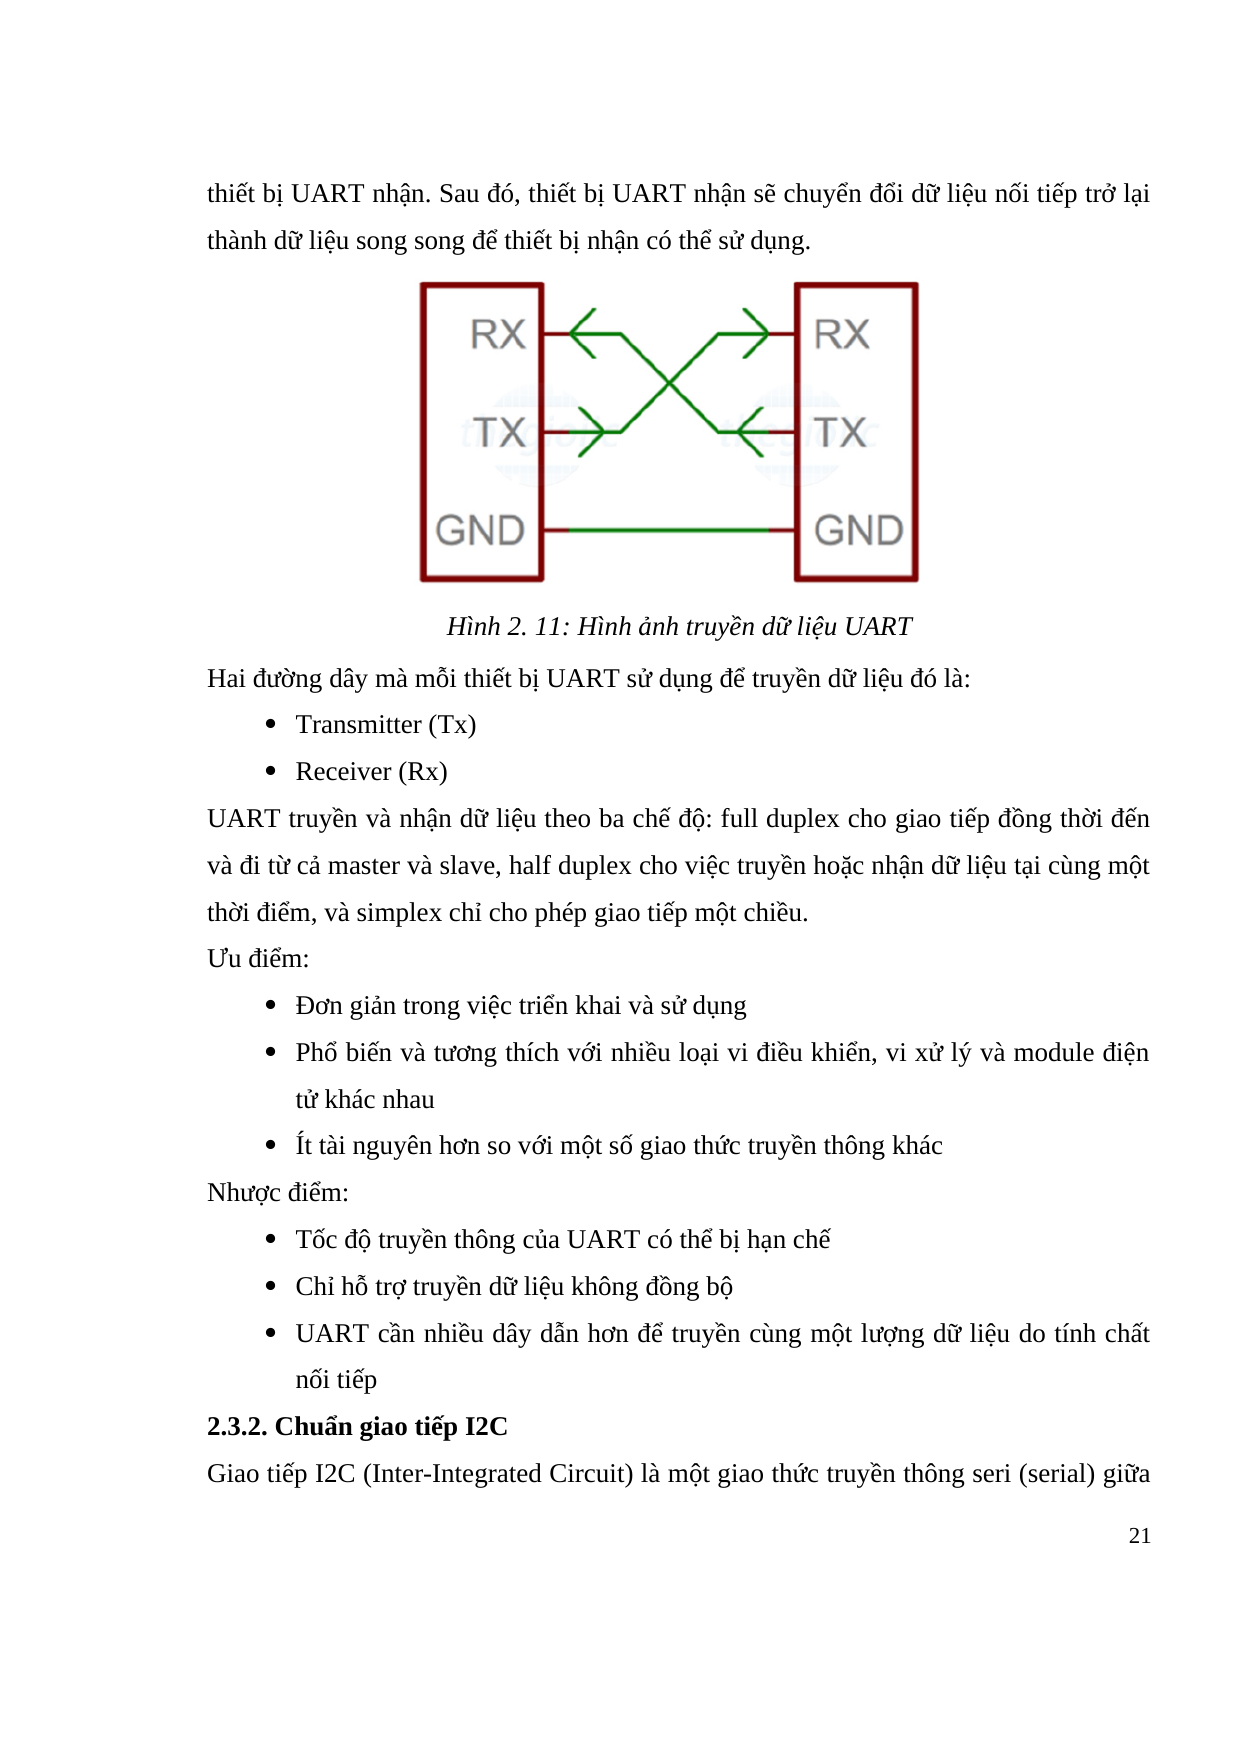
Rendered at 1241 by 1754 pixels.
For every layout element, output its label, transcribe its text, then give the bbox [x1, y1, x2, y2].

list Chỉ hỗ trợ truyền dữ liệu không đồng bộ [266, 1270, 1152, 1301]
list Tốc độ truyền thông của UART có thể bị hạn chế [266, 1223, 1152, 1254]
list UART cần nhiều dây dẫn hơn để truyền cùng một lượng dữ liệu do tính chất nối tiếp [266, 1317, 1152, 1394]
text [207, 177, 1152, 255]
picture [402, 270, 957, 597]
list Receiver (Rx) [266, 756, 1152, 787]
list Transmitter (Tx) [266, 709, 1152, 740]
text UART truyền và nhận dữ liệu theo ba chế độ: full duplex cho giao tiếp đồng thời đến và đi từ cả master và slave, half duplex cho việc truyền hoặc nhận dữ liệu tại cùng một thời điểm, và simplex chỉ cho phép giao tiếp một chiều. [207, 802, 1152, 927]
list Phổ biến và tương thích với nhiều loại vi điều khiển, vi xử lý và module điện tử khác nhau [266, 1036, 1152, 1114]
text 2.3.2. Chuẩn giao tiếp I2C [207, 1410, 1152, 1441]
text Nhược điểm: [207, 1176, 1152, 1207]
text Hai đường dây mà mỗi thiết bị UART sử dụng để truyền dữ liệu đó là: [207, 662, 1152, 693]
list Đơn giản trong việc triển khai và sử dụng [266, 989, 1152, 1020]
text Ưu điểm: [207, 942, 1152, 973]
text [207, 1457, 1152, 1488]
text Hình 2. 11: Hình ảnh truyền dữ liệu UART [207, 610, 1152, 641]
list Ít tài nguyên hơn so với một số giao thức truyền thông khác [266, 1129, 1152, 1161]
